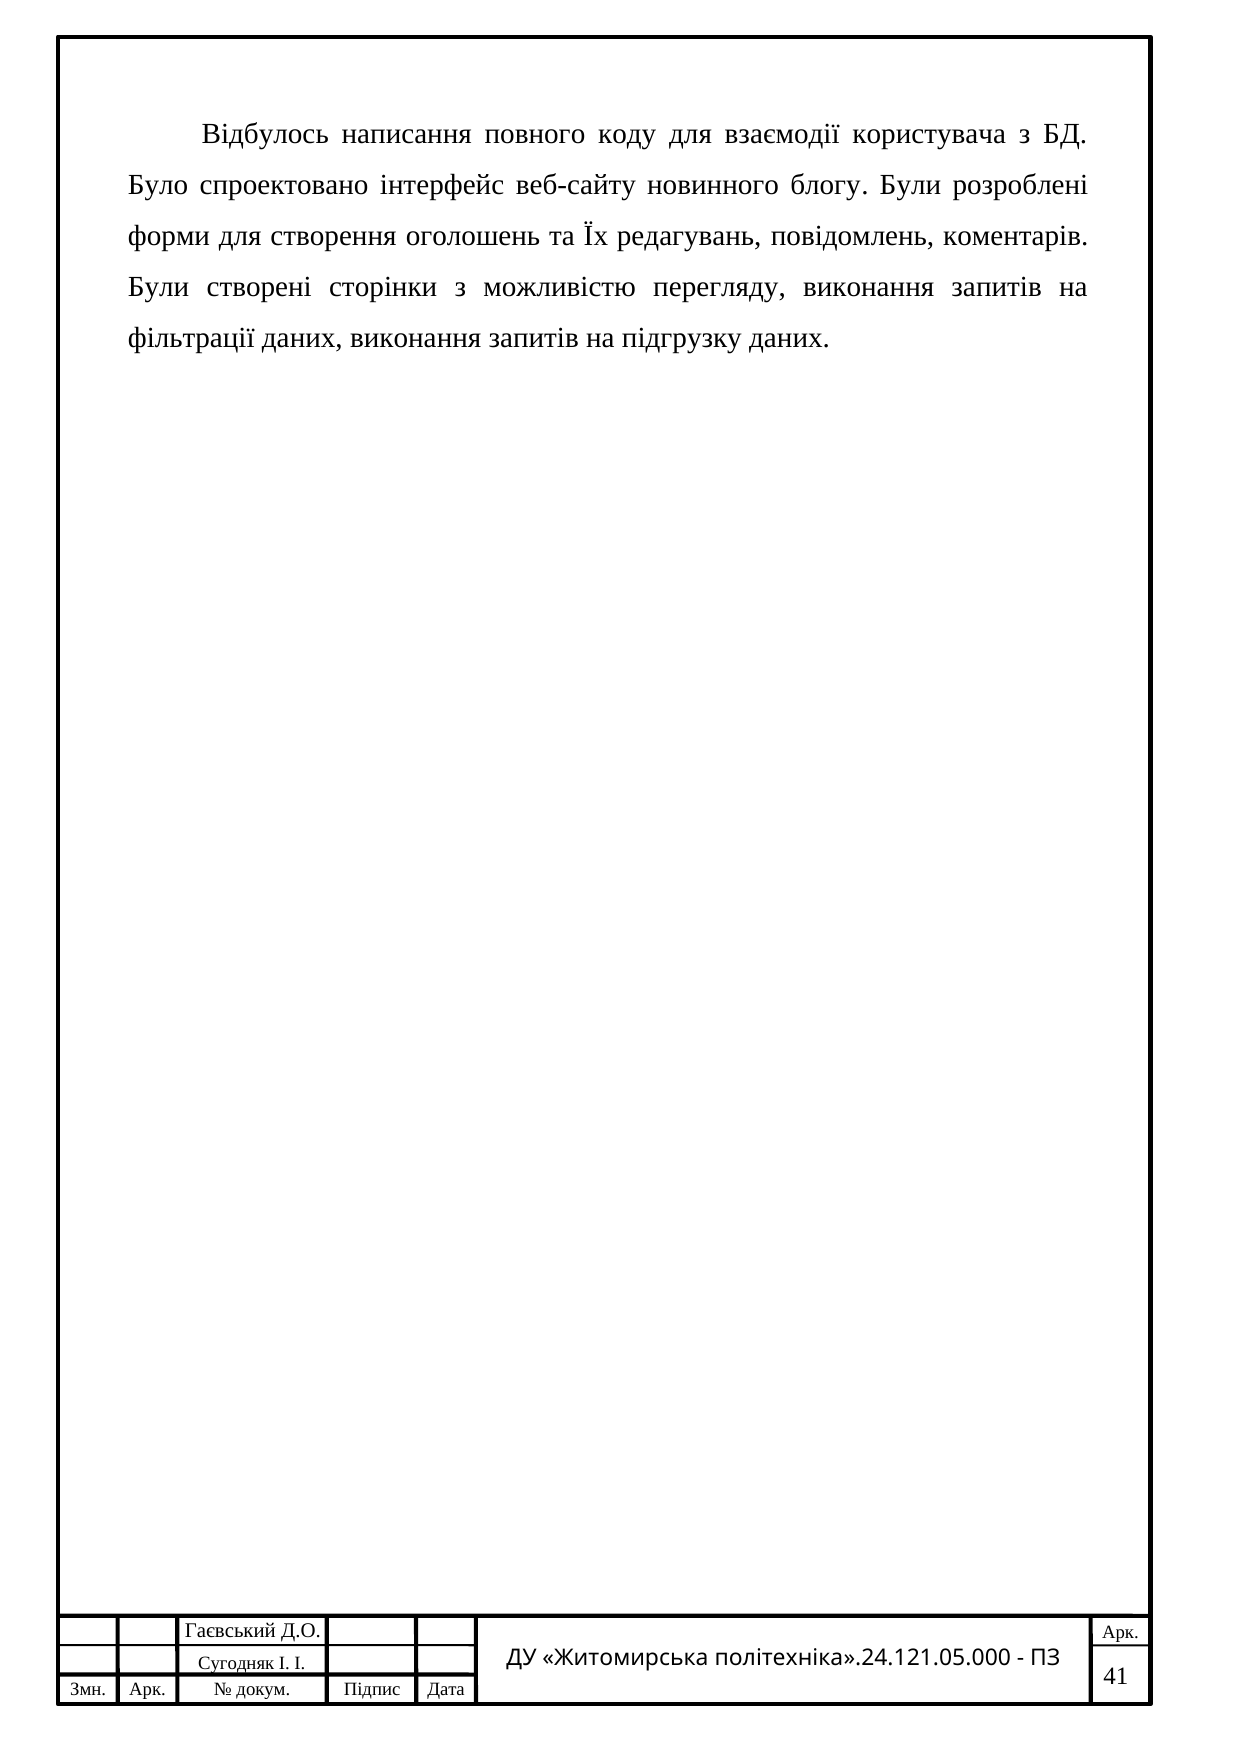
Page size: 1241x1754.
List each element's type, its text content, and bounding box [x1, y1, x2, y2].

text Відбулось написання повного коду для взаємодії користувача з БД. Було спроектовано інтерфейс веб-сайту новинного блогу. Були розроблені форми для створення оголошень та Їх редагувань, повідомлень, коментарів. Були створені сторінки з можливістю перегляду, виконання запитів на фільтрації даних, виконання запитів на підгрузку даних. [128, 117, 1088, 354]
